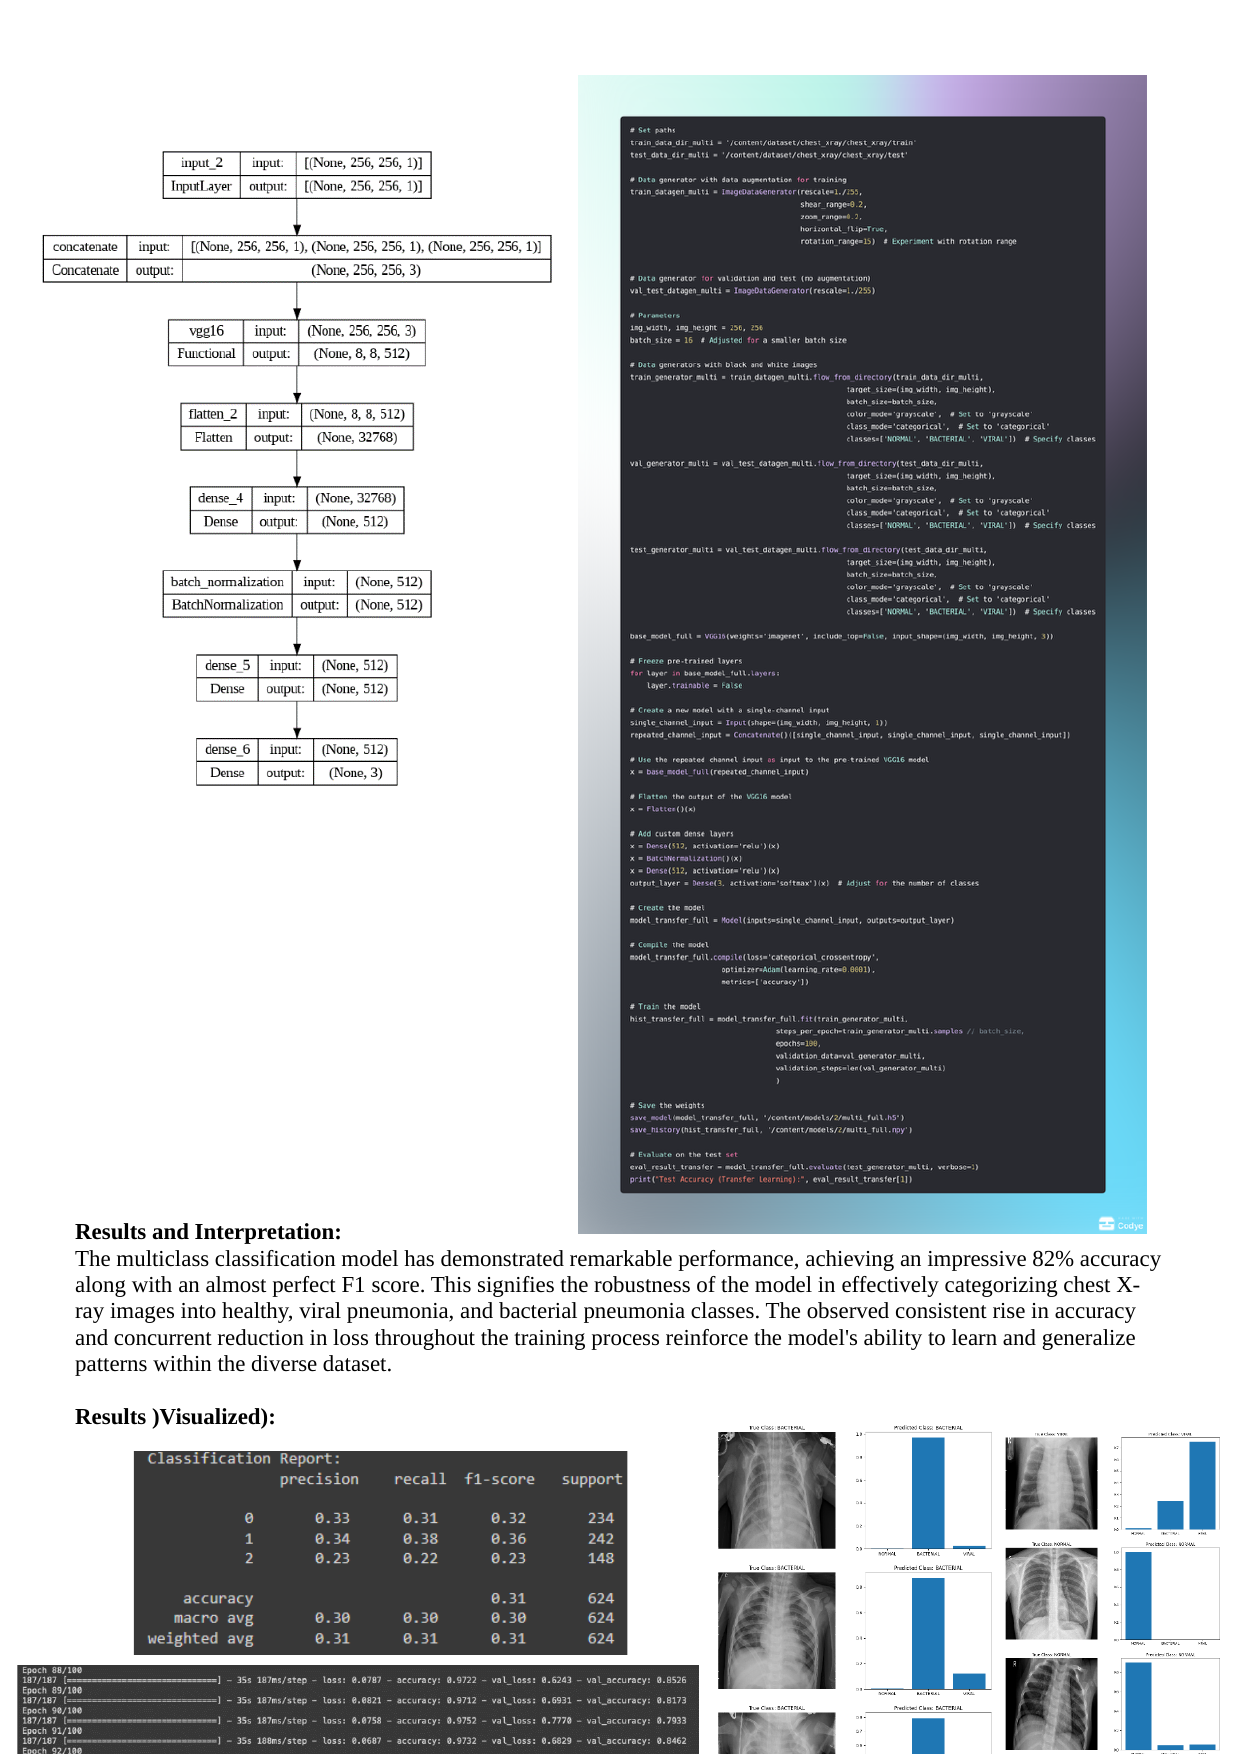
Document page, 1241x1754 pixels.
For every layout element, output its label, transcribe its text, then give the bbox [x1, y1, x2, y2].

picture [133, 1451, 628, 1655]
text Results )Visualized): [75, 1403, 1165, 1429]
picture [17, 1665, 699, 1754]
text The multiclass classification model has demonstrated remarkable performance, achieving an impressive 82% accuracy along with an almost perfect F1 score. This signifies the robustness of the model in effectively categorizing chest X-ray images into healthy, viral pneumonia, and bacterial pneumonia classes. The observed consistent rise in accuracy and concurrent reduction in loss throughout the training process reinforce the model's ability to learn and generalize patterns within the diverse dataset. [75, 1244, 1165, 1376]
text Results and Interpretation: [75, 1218, 1165, 1244]
picture [39, 147, 554, 789]
picture [1003, 1429, 1222, 1754]
picture [578, 75, 1147, 1234]
picture [715, 1422, 994, 1754]
